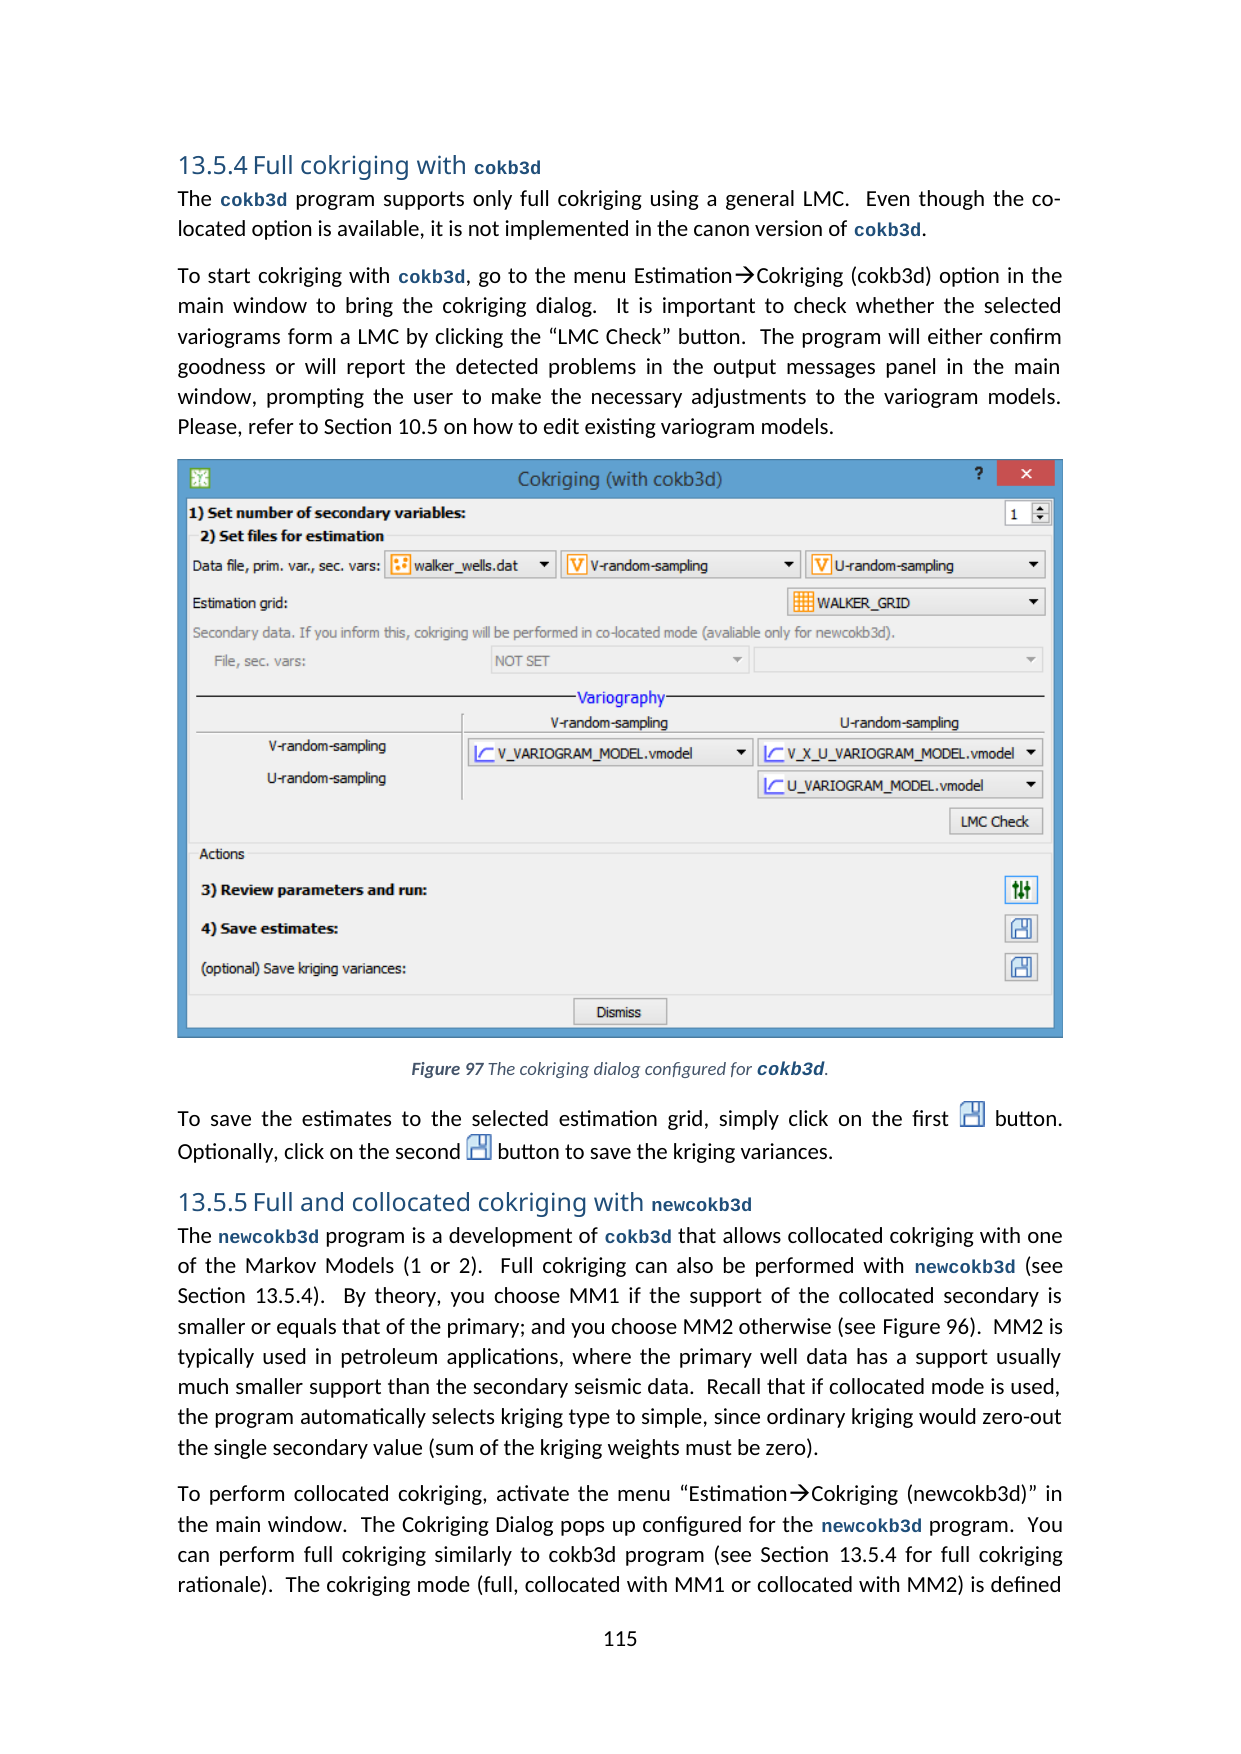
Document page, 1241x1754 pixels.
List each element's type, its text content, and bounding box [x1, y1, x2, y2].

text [177, 1479, 1063, 1598]
text The cokb3d program supports only full cokriging using a general LMC. Even though the co-located option is available, it is not implemented in the canon version of cokb3d. [177, 184, 1063, 243]
picture [177, 459, 1063, 1038]
subtitle Full cokriging with cokb3d [177, 148, 1063, 182]
text Figure 97 The cokriging dialog configured for cokb3d. [177, 1057, 1063, 1081]
picture [466, 1134, 492, 1160]
text The newcokb3d program is a development of cokb3d that allows collocated cokriging with one of the Markov Models (1 or 2). Full cokriging can also be performed with newcokb3d (see Section 12.5.4). By theory, you choose MM1 if the support of the collocated secondary is smaller or equals that of the primary; and you choose MM2 otherwise (see Figure 88). MM2 is typically used in petroleum applications, where the primary well data has a support usually much smaller support than the secondary seismic data. Recall that if collocated mode is used, the program automatically selects kriging type to simple, since ordinary kriging would zero-out the single secondary value (sum of the kriging weights must be zero). [177, 1221, 1063, 1461]
text To save the estimates to the selected estimation grid, simply click on the first button. Optionally, click on the second button to save the kriging variances. [177, 1101, 1063, 1166]
subtitle Full and collocated cokriging with newcokb3d [177, 1184, 1063, 1218]
picture [959, 1101, 985, 1127]
text To start cokriging with cokb3d, go to the menu EstimationCokriging (cokb3d) option in the main window to bring the cokriging dialog. It is important to check whether the selected variograms form a LMC by clicking the “LMC Check” button. The program will either confirm goodness or will report the detected problems in the output messages panel in the main window, prompting the user to make the necessary adjustments to the variogram models. Please, refer to Section 10.5 on how to edit existing variogram models. [177, 261, 1063, 441]
